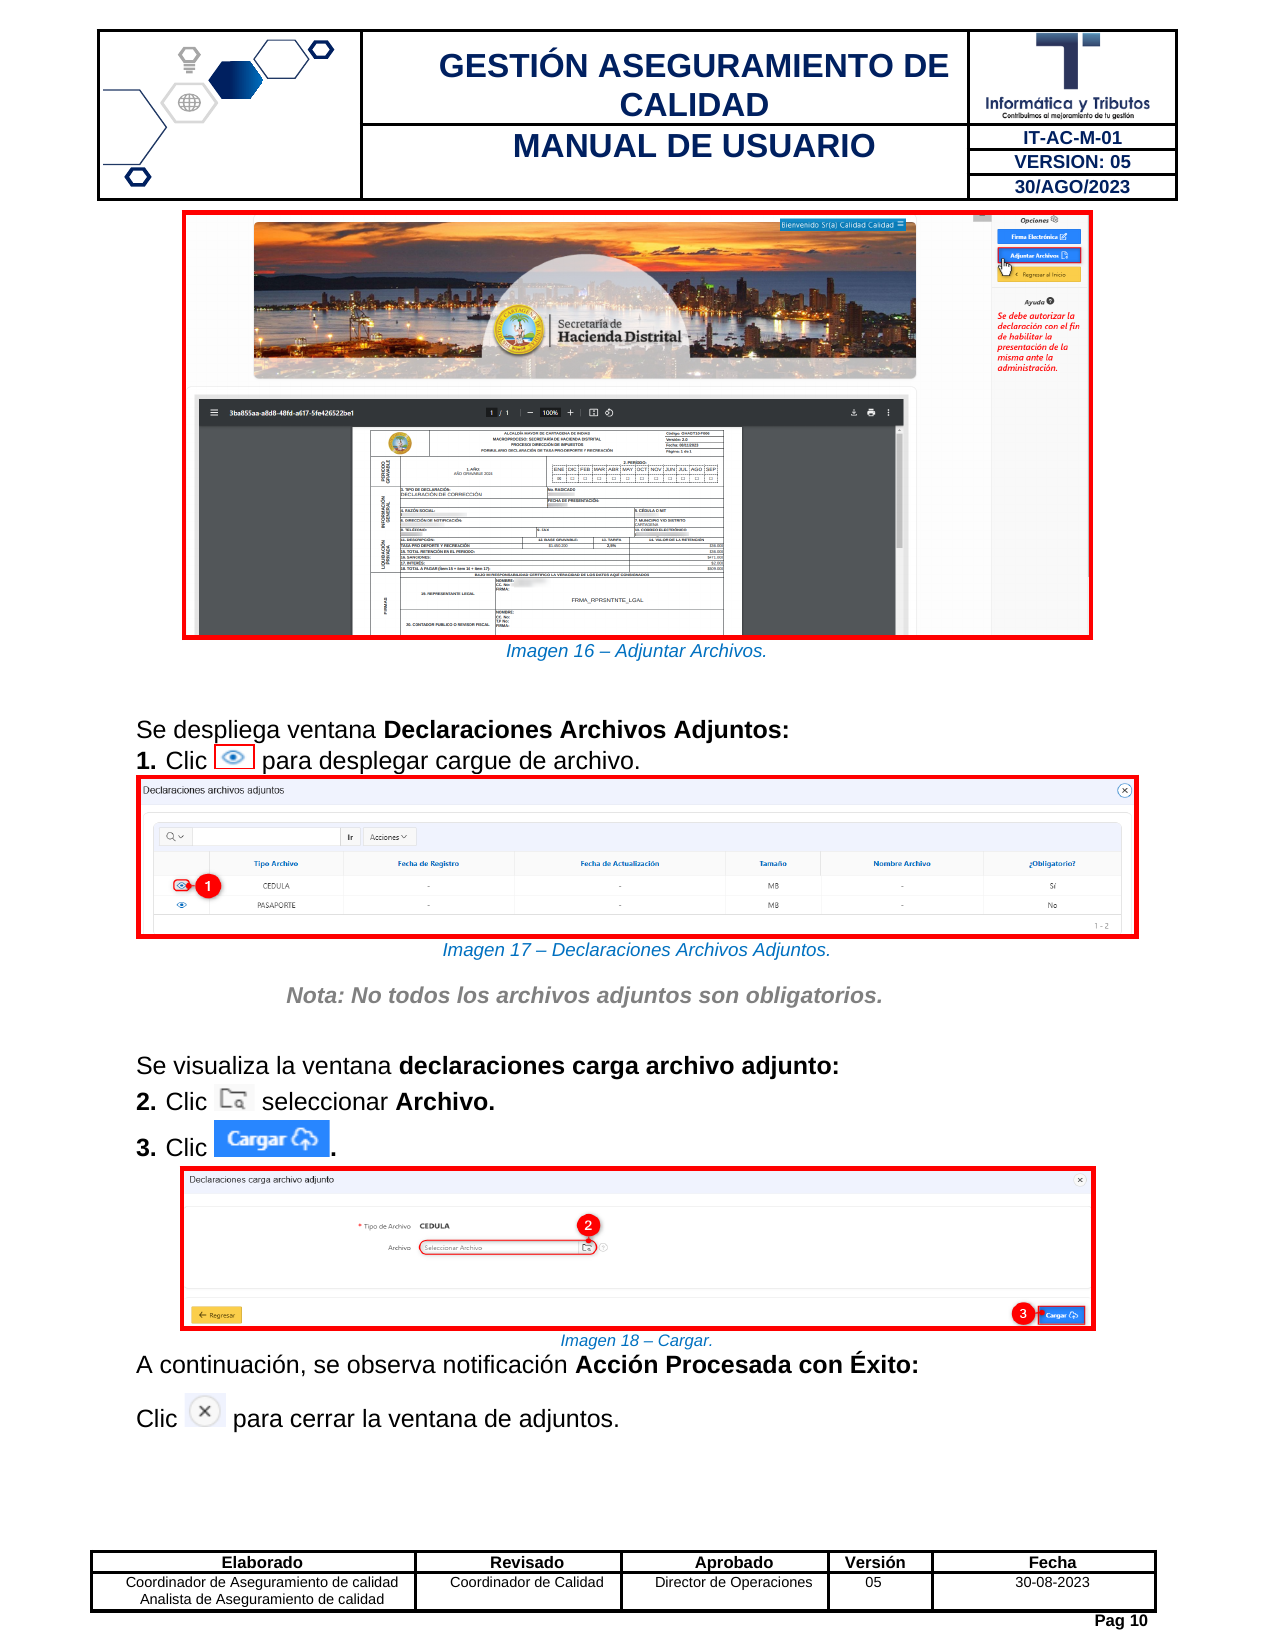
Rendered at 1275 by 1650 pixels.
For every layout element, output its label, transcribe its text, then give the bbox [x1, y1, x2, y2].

text A continuación, se observa notificación Acción Procesada con Éxito: [136, 1350, 1139, 1379]
picture [985, 32, 1150, 120]
text Nota: No todos los archivos adjuntos son obligatorios. [136, 982, 1036, 1008]
list Clic seleccionar Archivo. [136, 1084, 1139, 1116]
text Se visualiza la ventana declaraciones carga archivo adjunto: [136, 1051, 1139, 1080]
picture [216, 746, 253, 768]
text Imagen 17 – Declaraciones Archivos Adjuntos. [136, 939, 1139, 960]
picture [214, 1120, 330, 1157]
picture [186, 215, 1089, 635]
text Imagen 16 – Adjuntar Archivos. [136, 640, 1139, 662]
picture [184, 1393, 226, 1427]
text Clic para cerrar la ventana de adjuntos. [136, 1393, 1139, 1432]
list Clic para desplegar cargue de archivo. [136, 744, 1139, 774]
picture [184, 1171, 1091, 1326]
text Se despliega ventana Declaraciones Archivos Adjuntos: [136, 716, 1139, 744]
text Imagen 18 – Cargar. [136, 1331, 1139, 1350]
picture [141, 779, 1134, 934]
picture [214, 1084, 255, 1111]
list Clic . [136, 1120, 1139, 1162]
